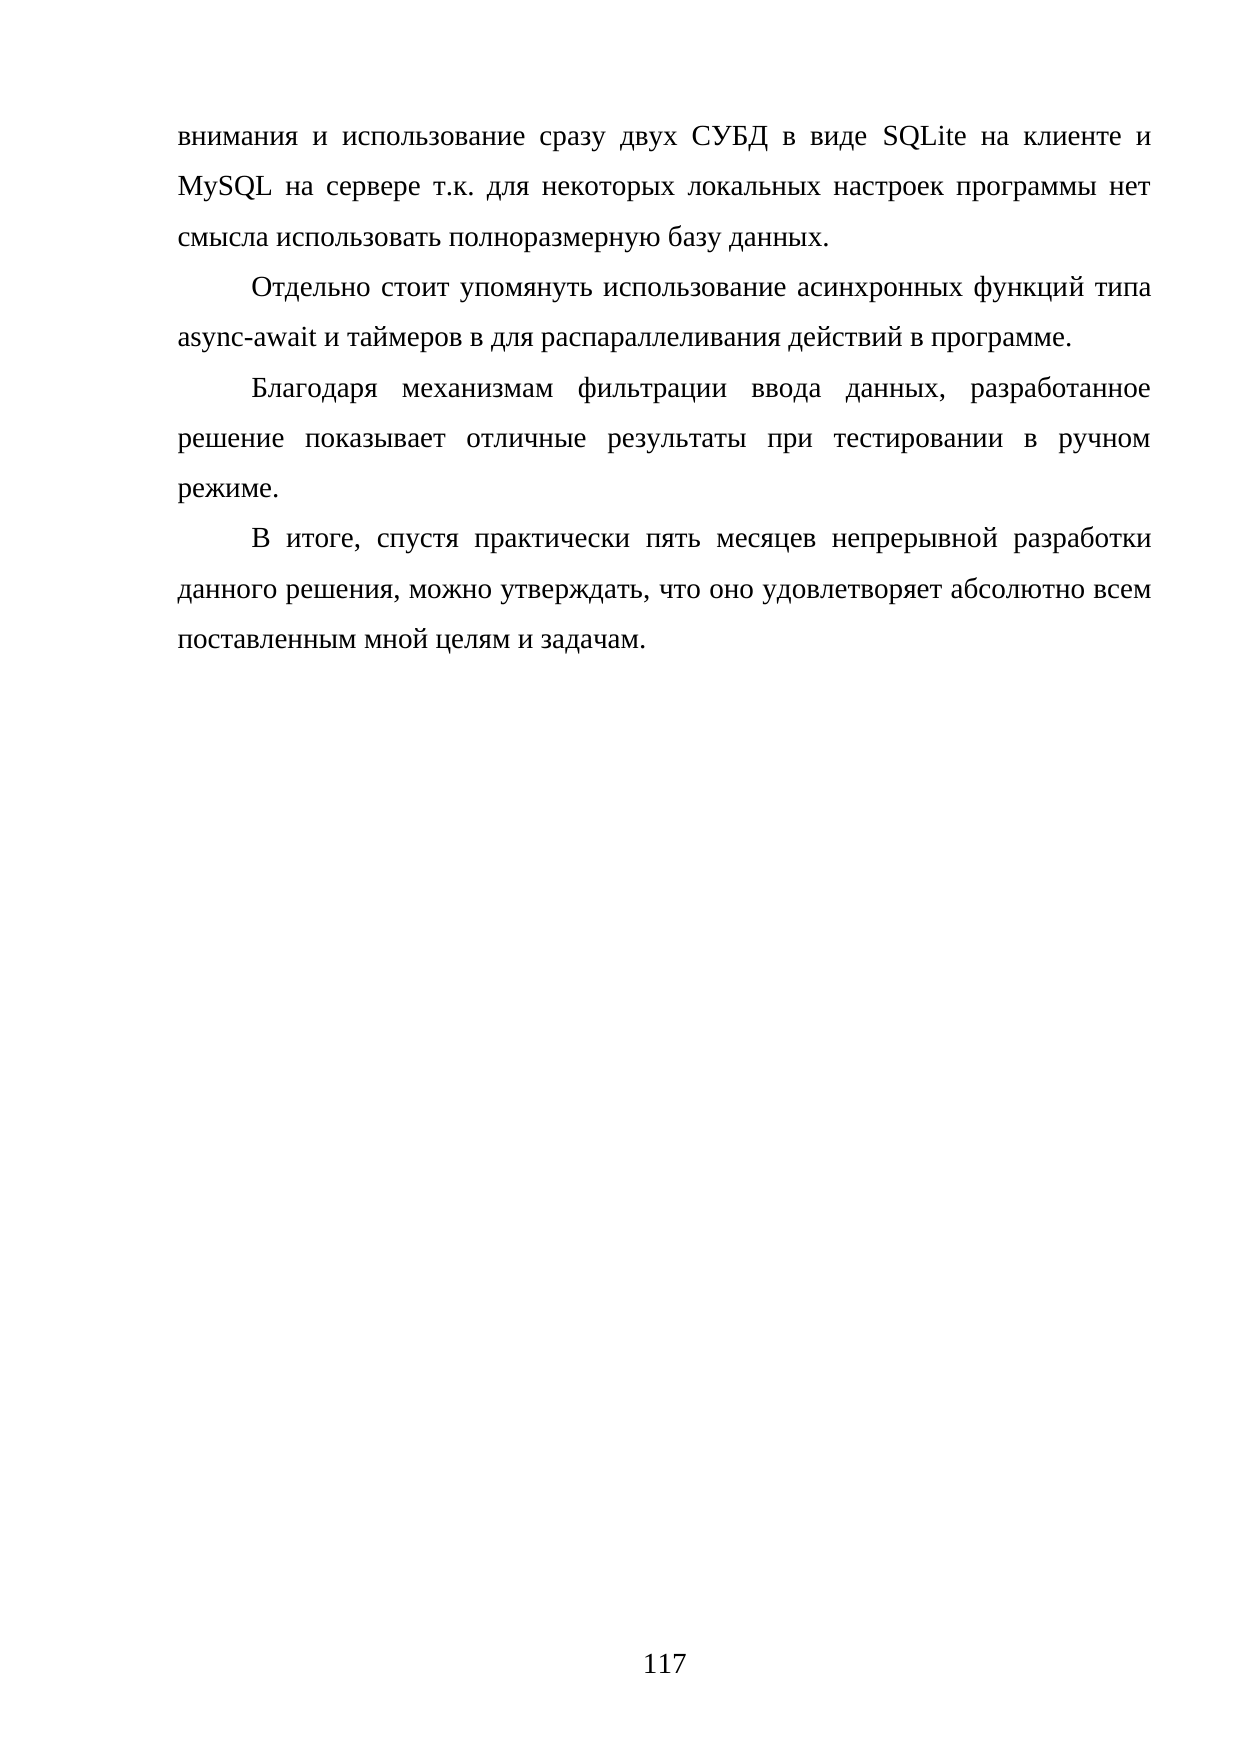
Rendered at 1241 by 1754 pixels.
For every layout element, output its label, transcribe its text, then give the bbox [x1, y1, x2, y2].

text Благодаря механизмам фильтрации ввода данных, разработанное решение показывает отличные результаты при тестировании в ручном режиме. [177, 370, 1152, 504]
text Отдельно стоит упомянуть использование асинхронных функций типа async-await и таймеров в для распараллеливания действий в программе. [177, 269, 1152, 353]
text В итоге, спустя практически пять месяцев непрерывной разработки данного решения, можно утверждать, что оно удовлетворяет абсолютно всем поставленным мной целям и задачам. [177, 521, 1152, 655]
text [177, 118, 1152, 252]
